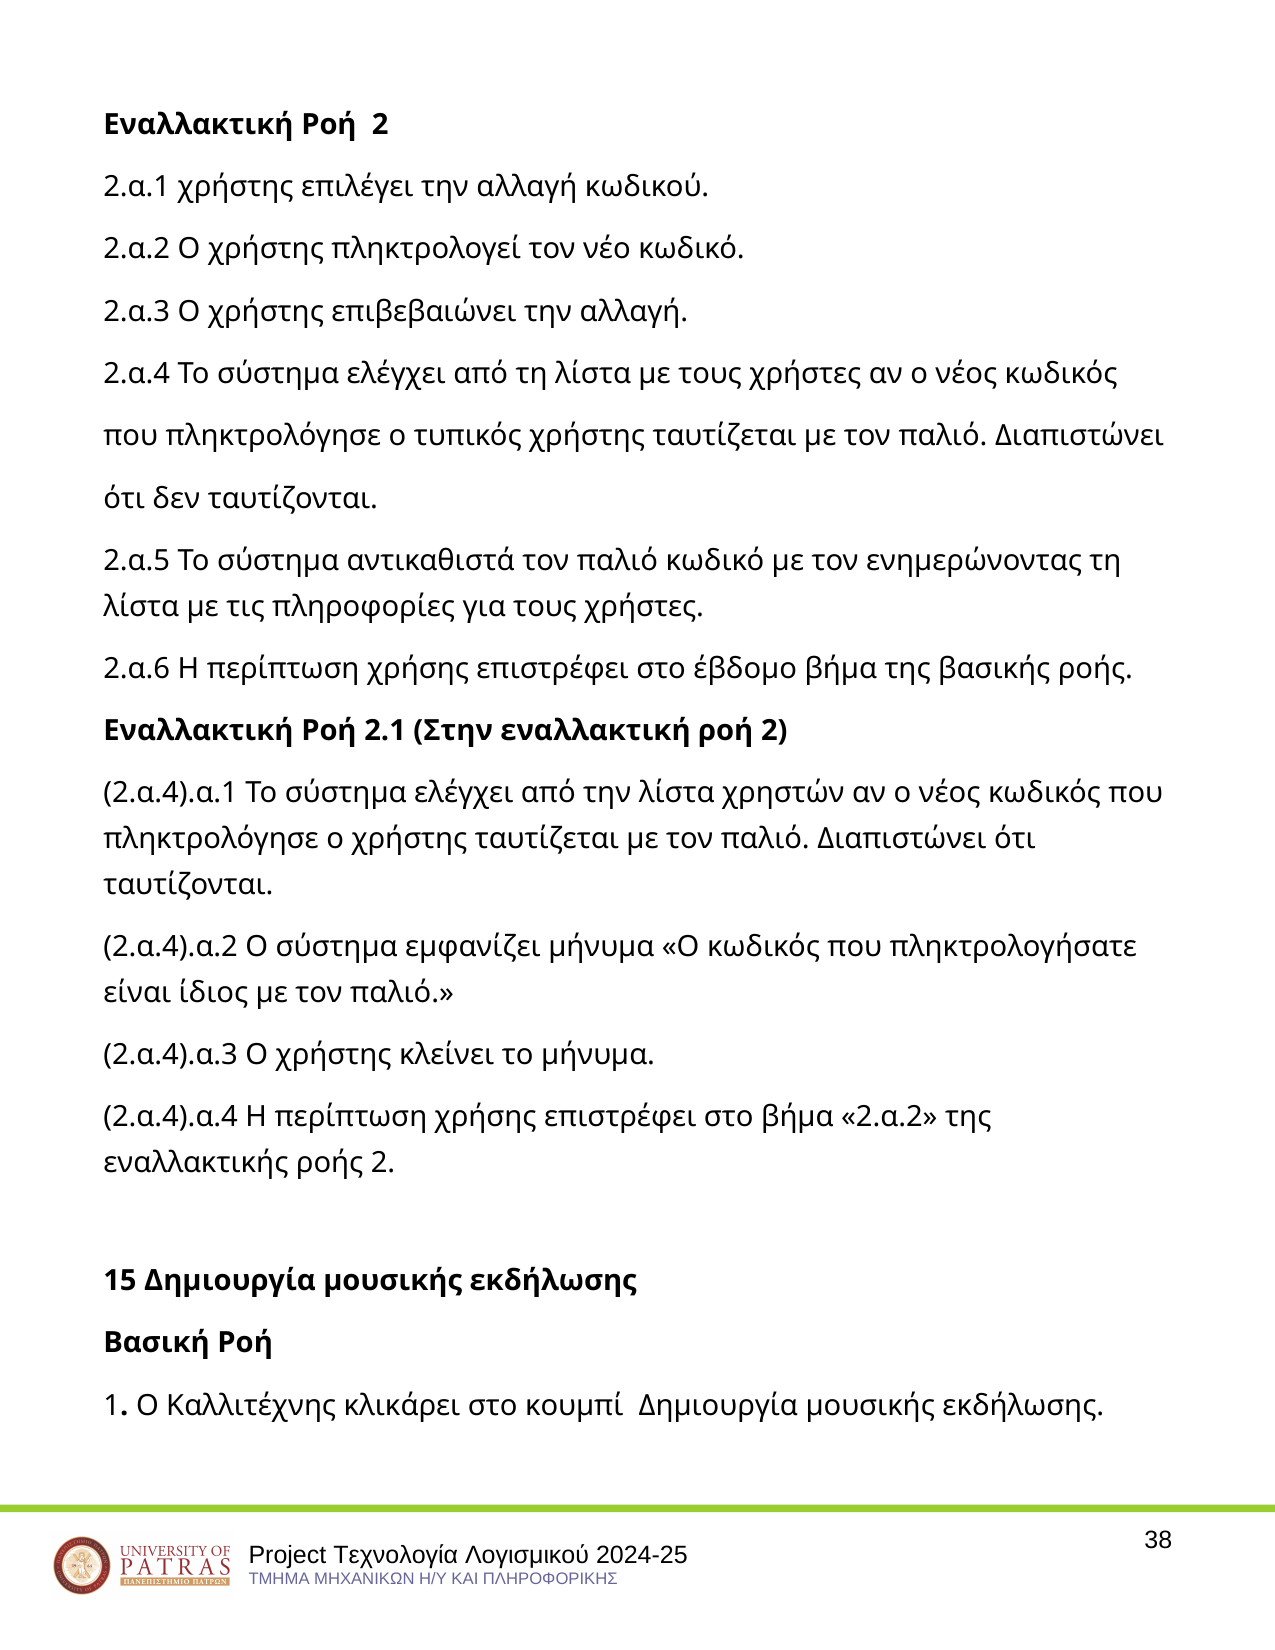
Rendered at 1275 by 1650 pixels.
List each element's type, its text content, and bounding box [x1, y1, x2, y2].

text ότι δεν ταυτίζονται. [103, 477, 1172, 517]
text 2.α.5 Το σύστημα αντικαθιστά τον παλιό κωδικό με τον ενημερώνοντας τη λίστα με τις πληροφορίες για τους χρήστες. [103, 539, 1172, 624]
text 2.α.3 Ο χρήστης επιβεβαιώνει την αλλαγή. [103, 290, 1172, 330]
text Εναλλακτική Ροή 2 [103, 103, 1172, 143]
text (2.α.4).α.1 Το σύστημα ελέγχει από την λίστα χρηστών αν ο νέος κωδικός που πληκτρολόγησε ο χρήστης ταυτίζεται με τον παλιό. Διαπιστώνει ότι ταυτίζονται. [103, 772, 1172, 903]
text (2.α.4).α.4 Η περίπτωση χρήσης επιστρέφει στο βήμα «2.α.2» της εναλλακτικής ροής 2. [103, 1095, 1172, 1181]
text (2.α.4).α.2 Ο σύστημα εμφανίζει μήνυμα «Ο κωδικός που πληκτρολογήσατε είναι ίδιος με τον παλιό.» [103, 925, 1172, 1011]
text 2.α.4 Το σύστημα ελέγχει από τη λίστα με τους χρήστες αν ο νέος κωδικός [103, 352, 1172, 392]
text 15 Δημιουργία μουσικής εκδήλωσης [103, 1259, 1172, 1299]
text Εναλλακτική Ροή 2.1 (Στην εναλλακτική ροή 2) [103, 709, 1172, 749]
text 2.α.2 Ο χρήστης πληκτρολογεί τον νέο κωδικό. [103, 228, 1172, 267]
picture [48, 1532, 235, 1600]
text Βασική Ροή [103, 1321, 1172, 1361]
text που πληκτρολόγησε ο τυπικός χρήστης ταυτίζεται με τον παλιό. Διαπιστώνει [103, 414, 1172, 454]
text 2.α.1 χρήστης επιλέγει την αλλαγή κωδικού. [103, 165, 1172, 205]
text 1. O Καλλιτέχνης κλικάρει στο κουμπί Δημιουργία μουσικής εκδήλωσης. [103, 1384, 1172, 1423]
text (2.α.4).α.3 Ο χρήστης κλείνει το μήνυμα. [103, 1033, 1172, 1073]
text 2.α.6 Η περίπτωση χρήσης επιστρέφει στο έβδομο βήμα της βασικής ροής. [103, 647, 1172, 687]
